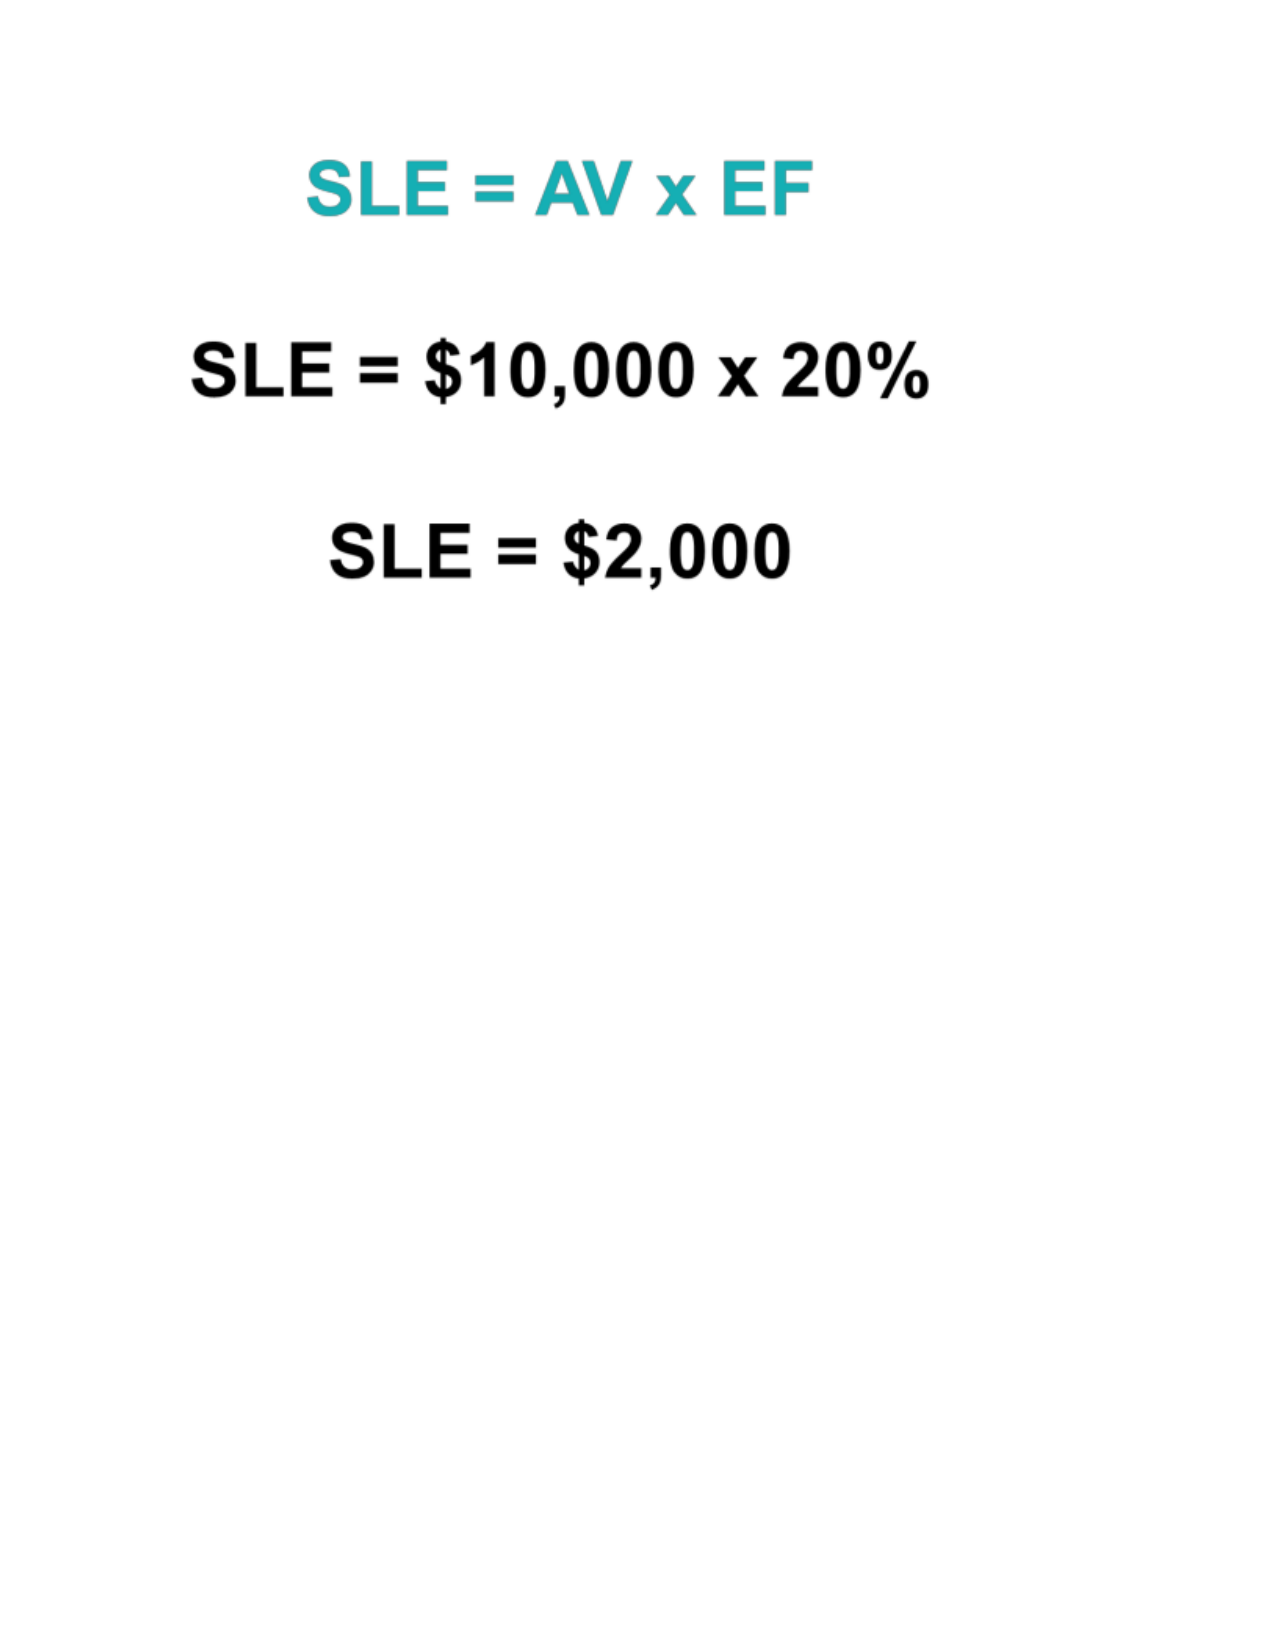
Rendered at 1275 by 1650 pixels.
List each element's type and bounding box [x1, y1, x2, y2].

picture [187, 150, 939, 596]
